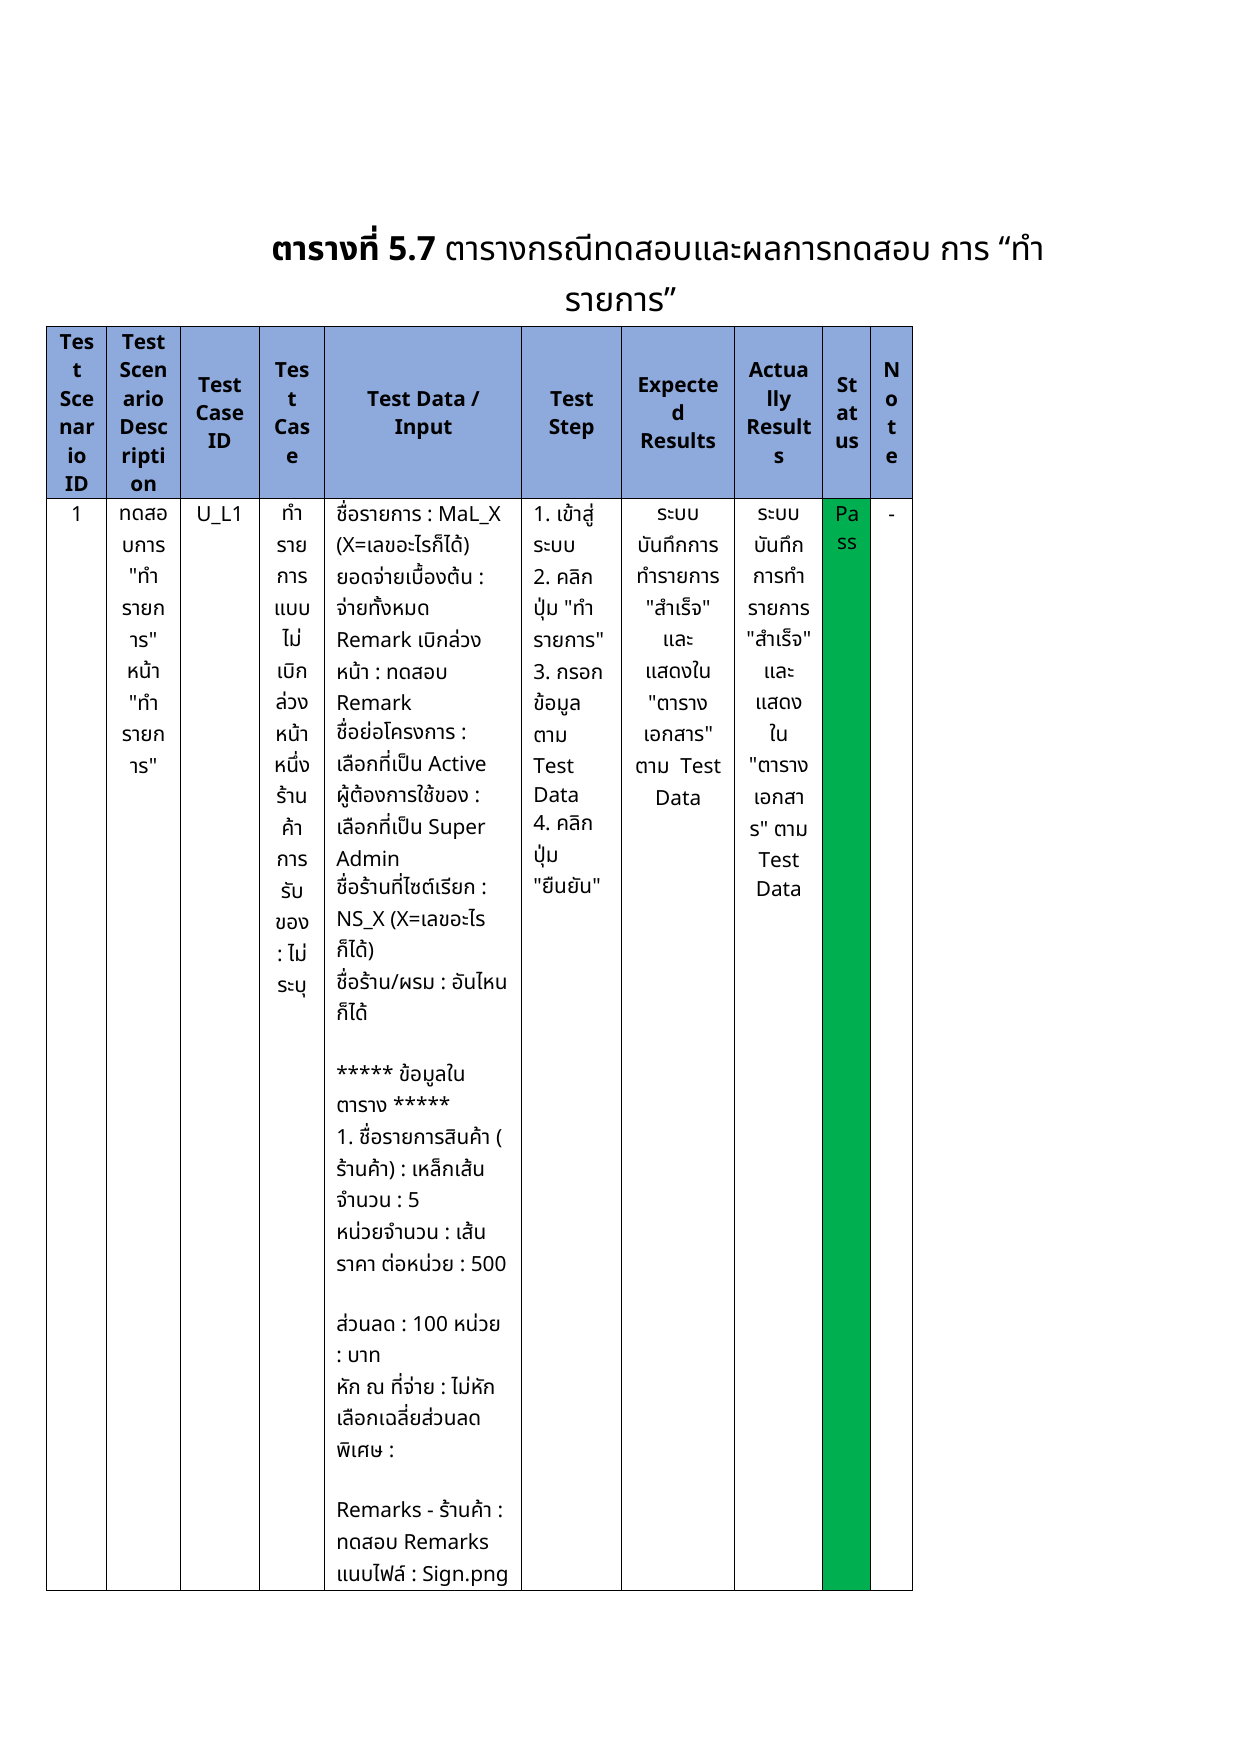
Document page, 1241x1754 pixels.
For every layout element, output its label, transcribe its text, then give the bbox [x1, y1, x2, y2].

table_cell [622, 499, 734, 1590]
table_header Status [823, 327, 870, 498]
table_header Actually Results [735, 327, 822, 498]
table_header Test Step [522, 327, 621, 498]
table_cell Pass [823, 499, 870, 1590]
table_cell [522, 499, 621, 1590]
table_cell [260, 499, 324, 1590]
table_header Expected Results [622, 327, 734, 498]
table_header Test Data / Input [325, 327, 521, 498]
text ตารางที่ 5.7 ตารางกรณีทดสอบและผลการทดสอบ การ “ทำรายการ” [187, 225, 1053, 326]
table_header Test Case ID [181, 327, 259, 498]
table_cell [107, 499, 180, 1590]
table_cell 1 [47, 499, 106, 1590]
table_header Note [871, 327, 912, 498]
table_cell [735, 499, 822, 1590]
table_cell U_L1 [181, 499, 259, 1590]
table_header Test Scenario ID [47, 327, 106, 498]
table_cell - [871, 499, 912, 1590]
table_header Test Scenario Description [107, 327, 180, 498]
table_header Test Case [260, 327, 324, 498]
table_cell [325, 499, 521, 1590]
